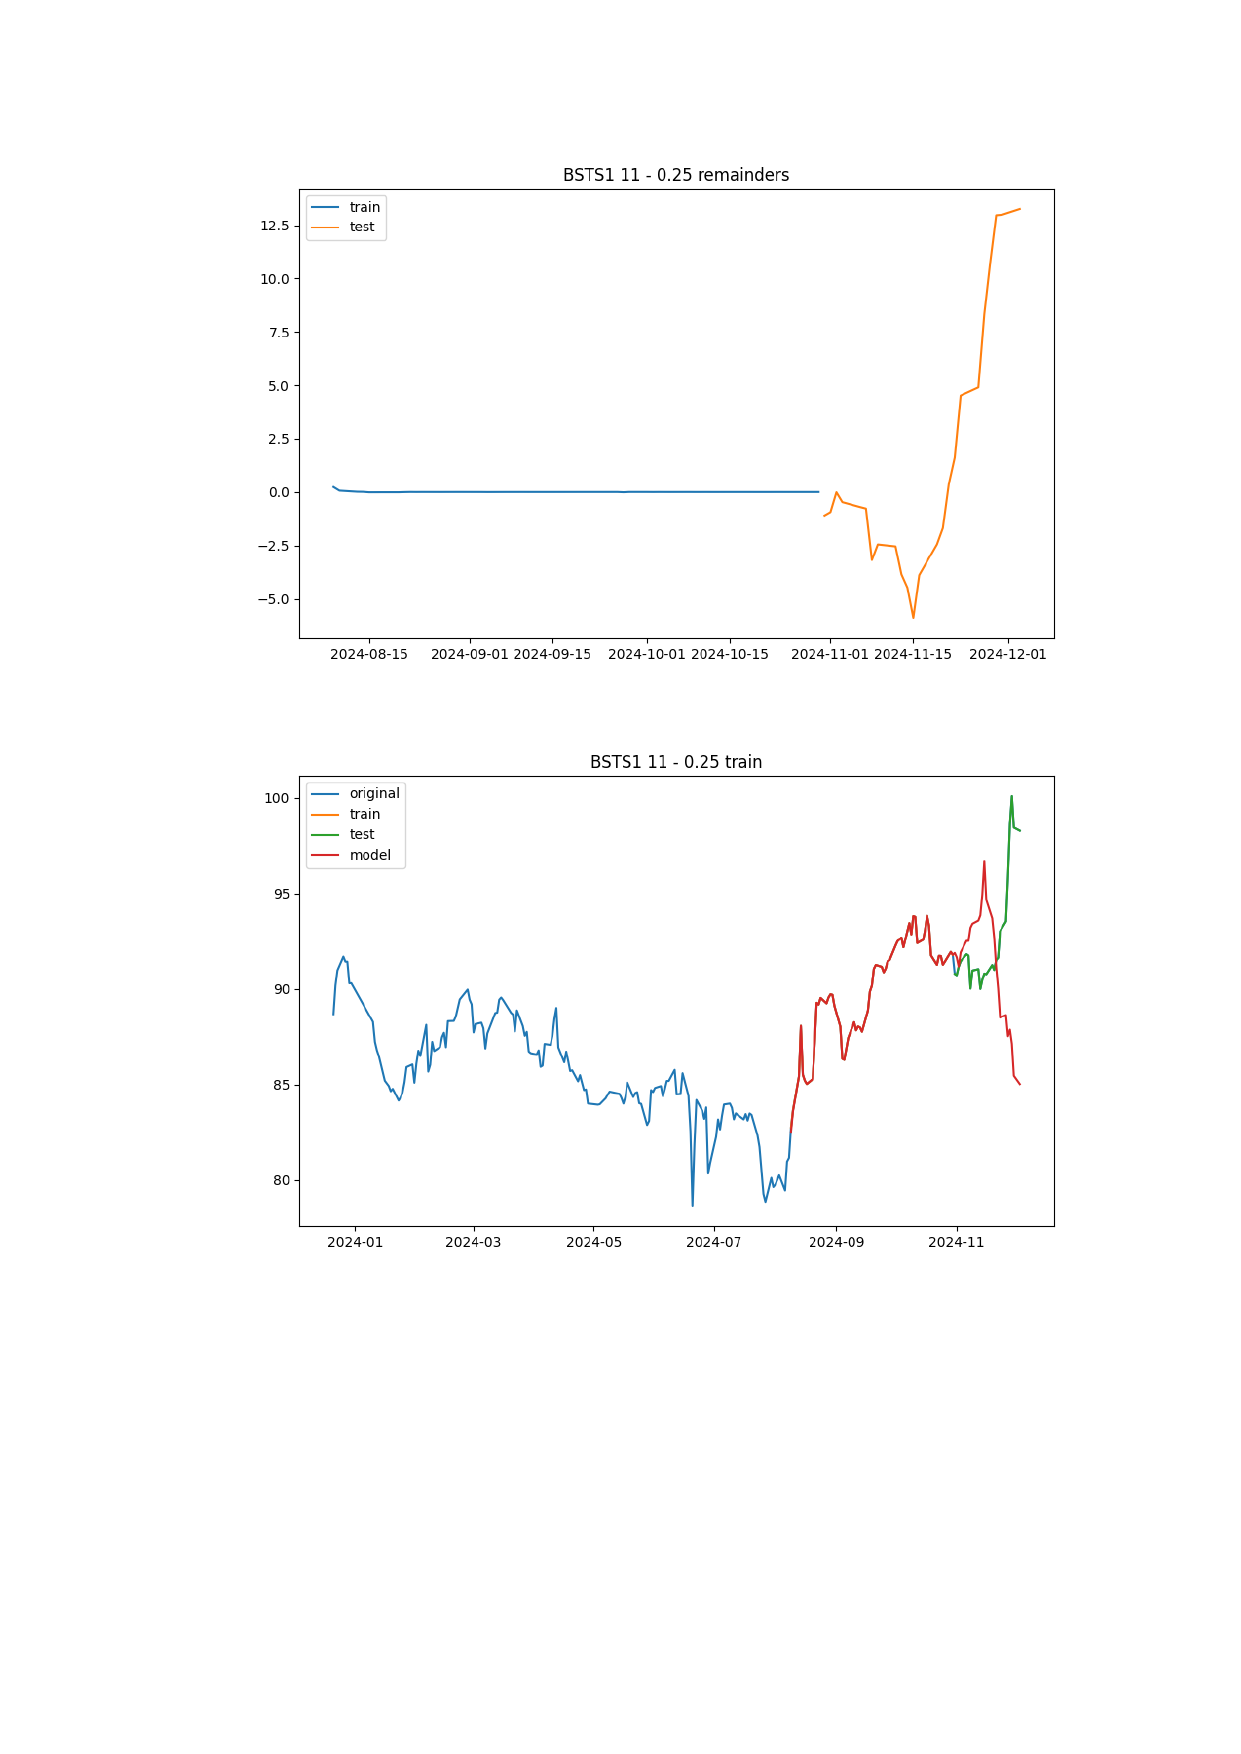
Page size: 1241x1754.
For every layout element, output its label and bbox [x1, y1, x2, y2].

picture [177, 118, 1151, 702]
picture [177, 706, 1151, 1290]
